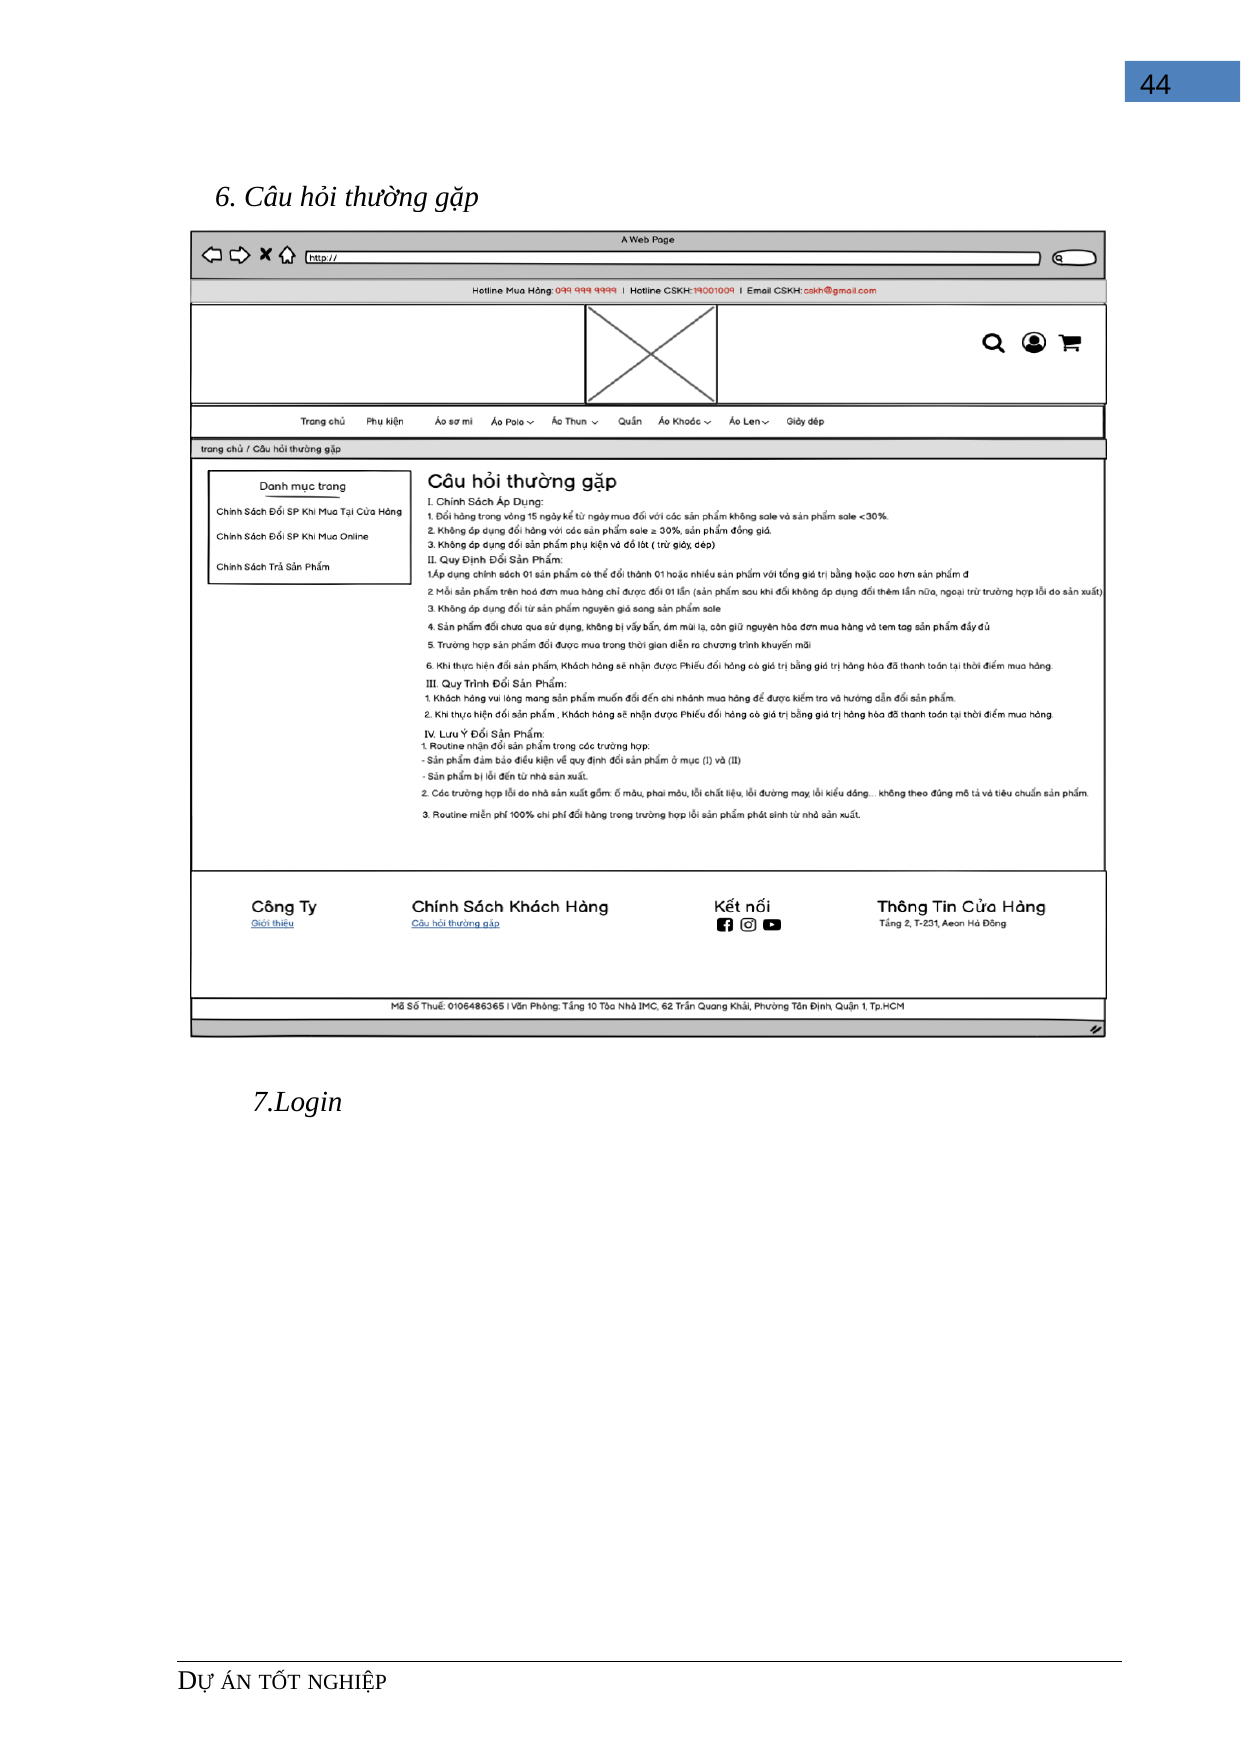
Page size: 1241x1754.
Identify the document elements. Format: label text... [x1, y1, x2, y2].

picture [177, 212, 1123, 1051]
text 6. Câu hỏi thường gặp [215, 179, 1122, 212]
text 7.Login [177, 1084, 1122, 1117]
